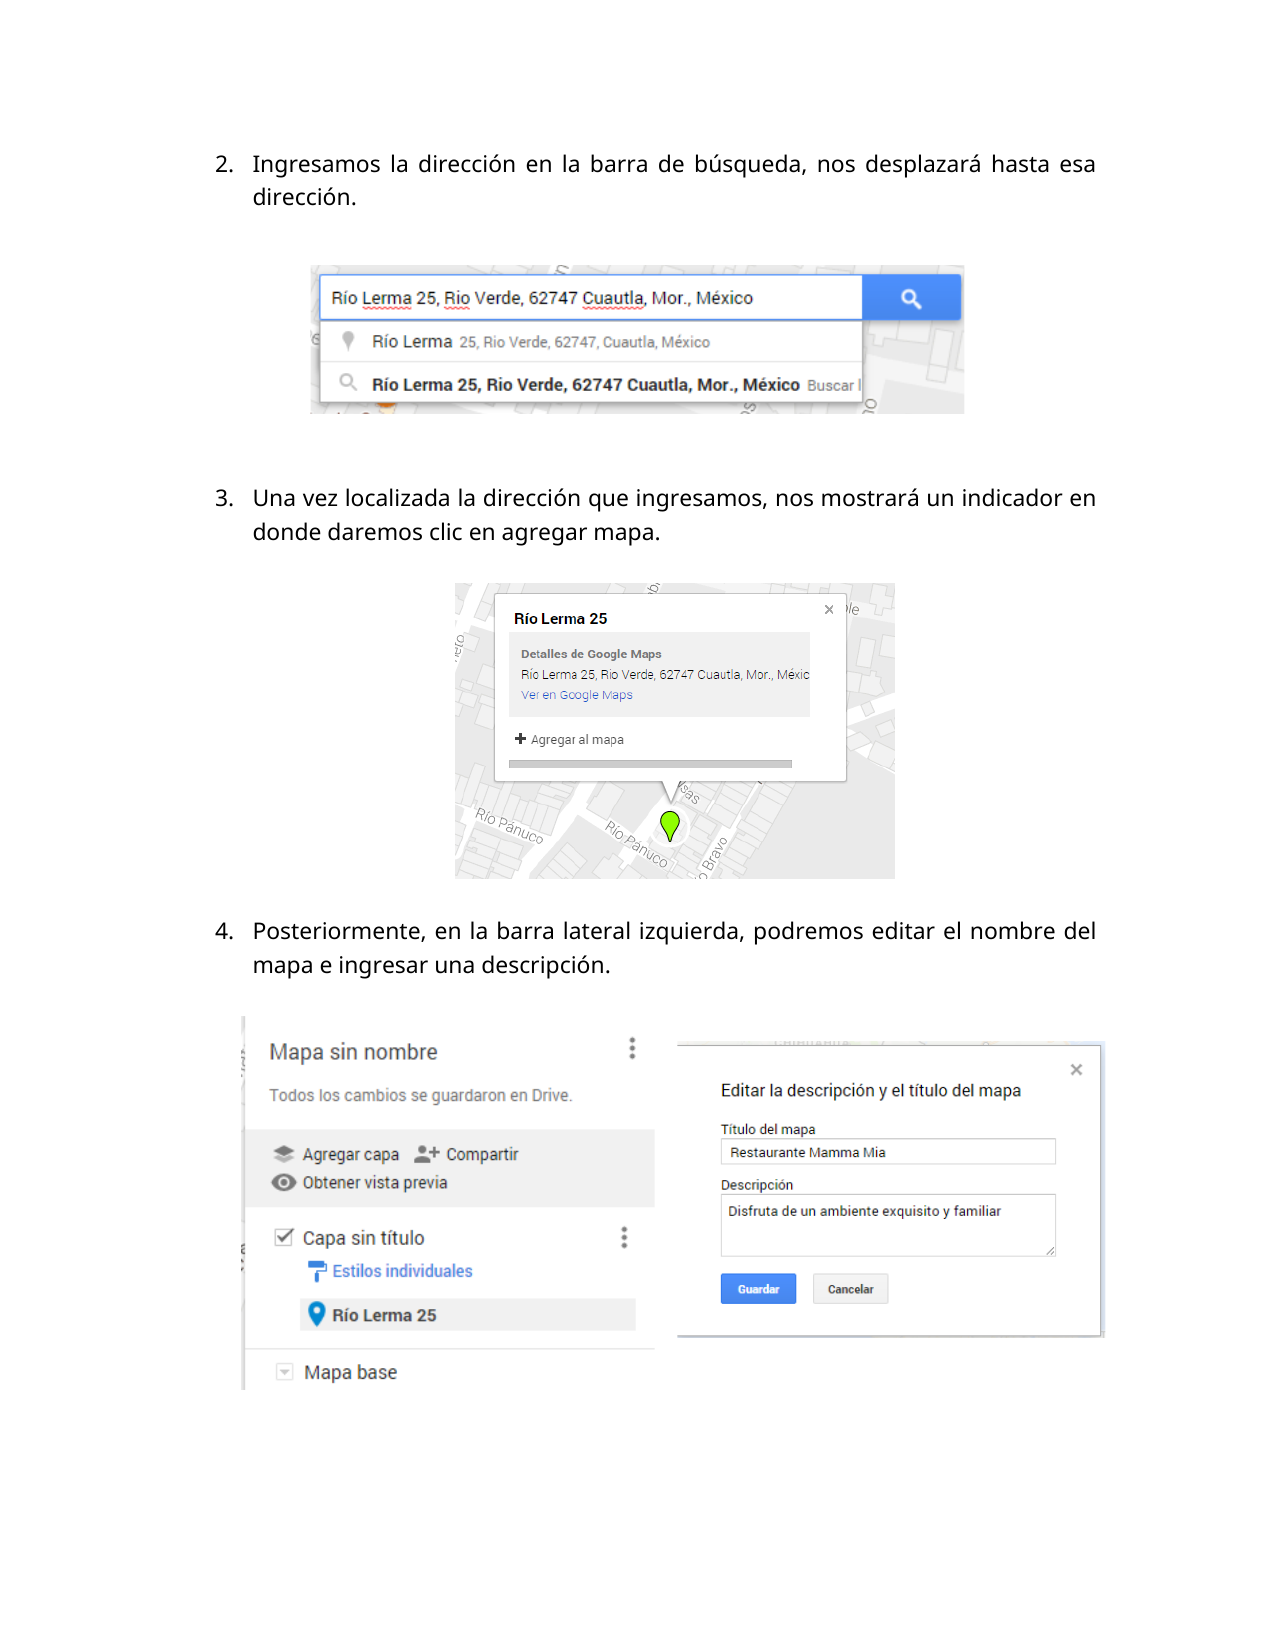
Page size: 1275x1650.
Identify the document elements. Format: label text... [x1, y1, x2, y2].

list Posteriormente, en la barra lateral izquierda, podremos editar el nombre del mapa e ingresar una descripción. [215, 915, 1098, 980]
picture [310, 265, 965, 414]
picture [241, 1016, 655, 1390]
picture [677, 1041, 1106, 1338]
list Una vez localizada la dirección que ingresamos, nos mostrará un indicador en donde daremos clic en agregar mapa. [215, 482, 1098, 547]
picture [455, 583, 895, 879]
list Ingresamos la dirección en la barra de búsqueda, nos desplazará hasta esa dirección. [215, 148, 1098, 213]
